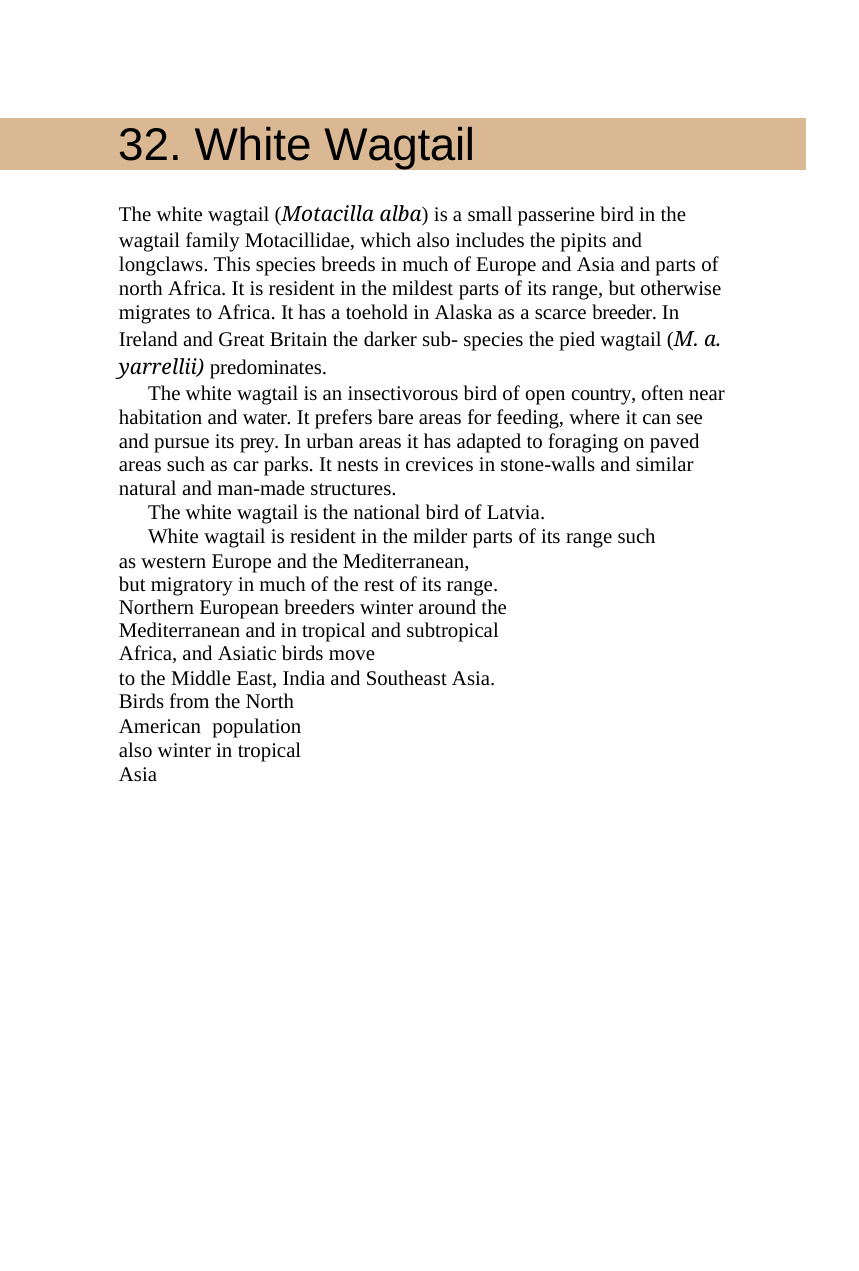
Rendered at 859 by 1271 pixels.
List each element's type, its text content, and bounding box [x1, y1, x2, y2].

text to the Middle East, India and Southeast Asia. Birds from the North [119, 667, 514, 713]
text but migratory in much of the rest of its range. Northern European breeders winter around the [119, 574, 509, 619]
text 32. White Wagtail [0, 117, 858, 170]
text American population also winter in tropical Asia [119, 714, 301, 786]
text White wagtail is resident in the milder parts of its range such as western Europe and the Mediterranean, [119, 524, 659, 573]
text The white wagtail (Motacilla alba) is a small passerine bird in the wagtail family Motacillidae, which also includes the pipits and longclaws. This species breeds in much of Europe and Asia and parts of north Africa. It is resident in the mildest parts of its range, but otherwise migrates to Africa. It has a toehold in Alaska as a scarce breeder. In Ireland and Great Britain the darker sub- species the pied wagtail (M. a. yarrellii) predominates. [119, 199, 728, 381]
text The white wagtail is an insectivorous bird of open country, often near habitation and water. It prefers bare areas for feeding, where it can see and pursue its prey. In urban areas it has adapted to foraging on paved areas such as car parks. It nests in crevices in stone-walls and similar natural and man-made structures. [119, 382, 733, 500]
text Mediterranean and in tropical and subtropical Africa, and Asiatic birds move [119, 620, 501, 665]
text The white wagtail is the national bird of Latvia. [148, 501, 858, 524]
